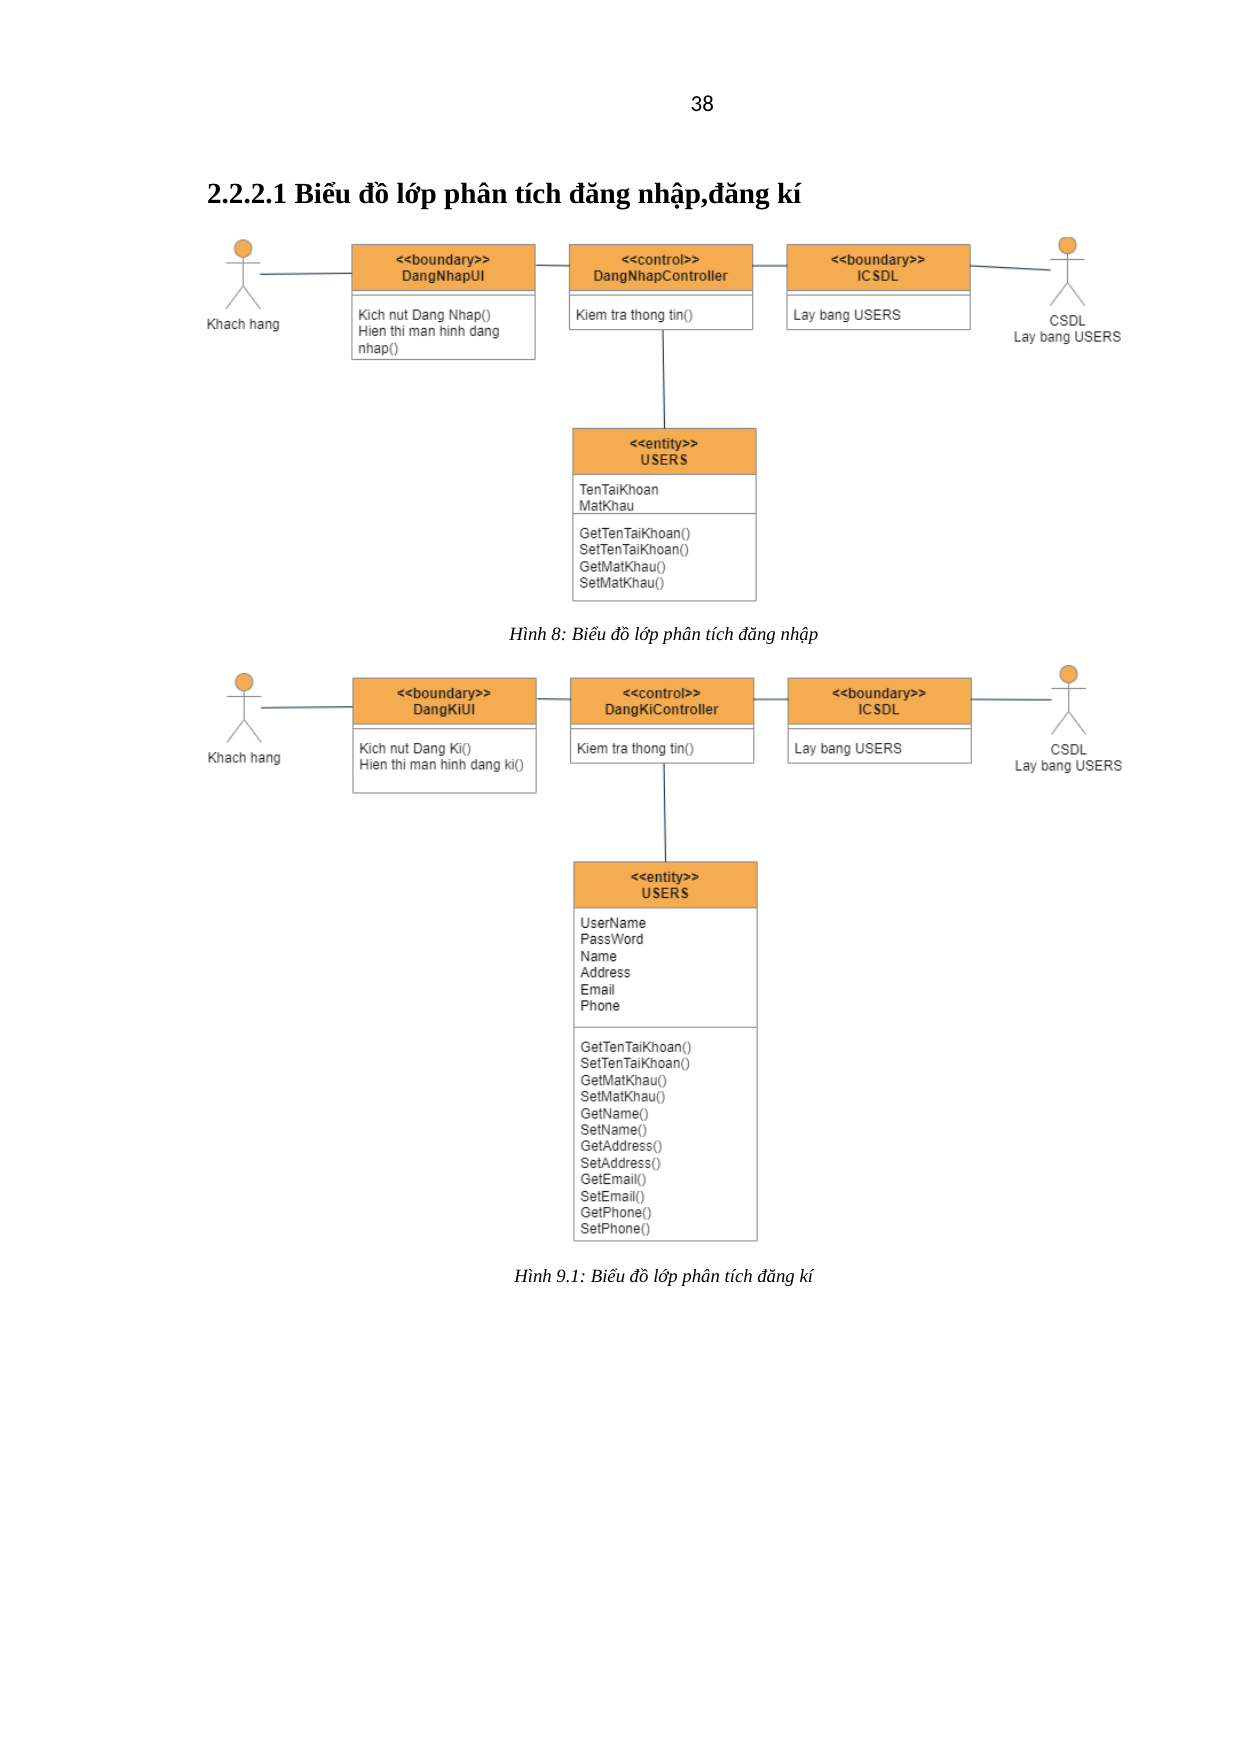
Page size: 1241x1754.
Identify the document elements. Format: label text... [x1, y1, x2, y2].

picture [207, 665, 1122, 1245]
picture [206, 237, 1122, 605]
text Hình 8: Biểu đồ lớp phân tích đăng nhập [207, 623, 1122, 644]
subtitle 2.2.2.1 Biểu đồ lớp phân tích đăng nhập,đăng kí [207, 176, 1122, 209]
